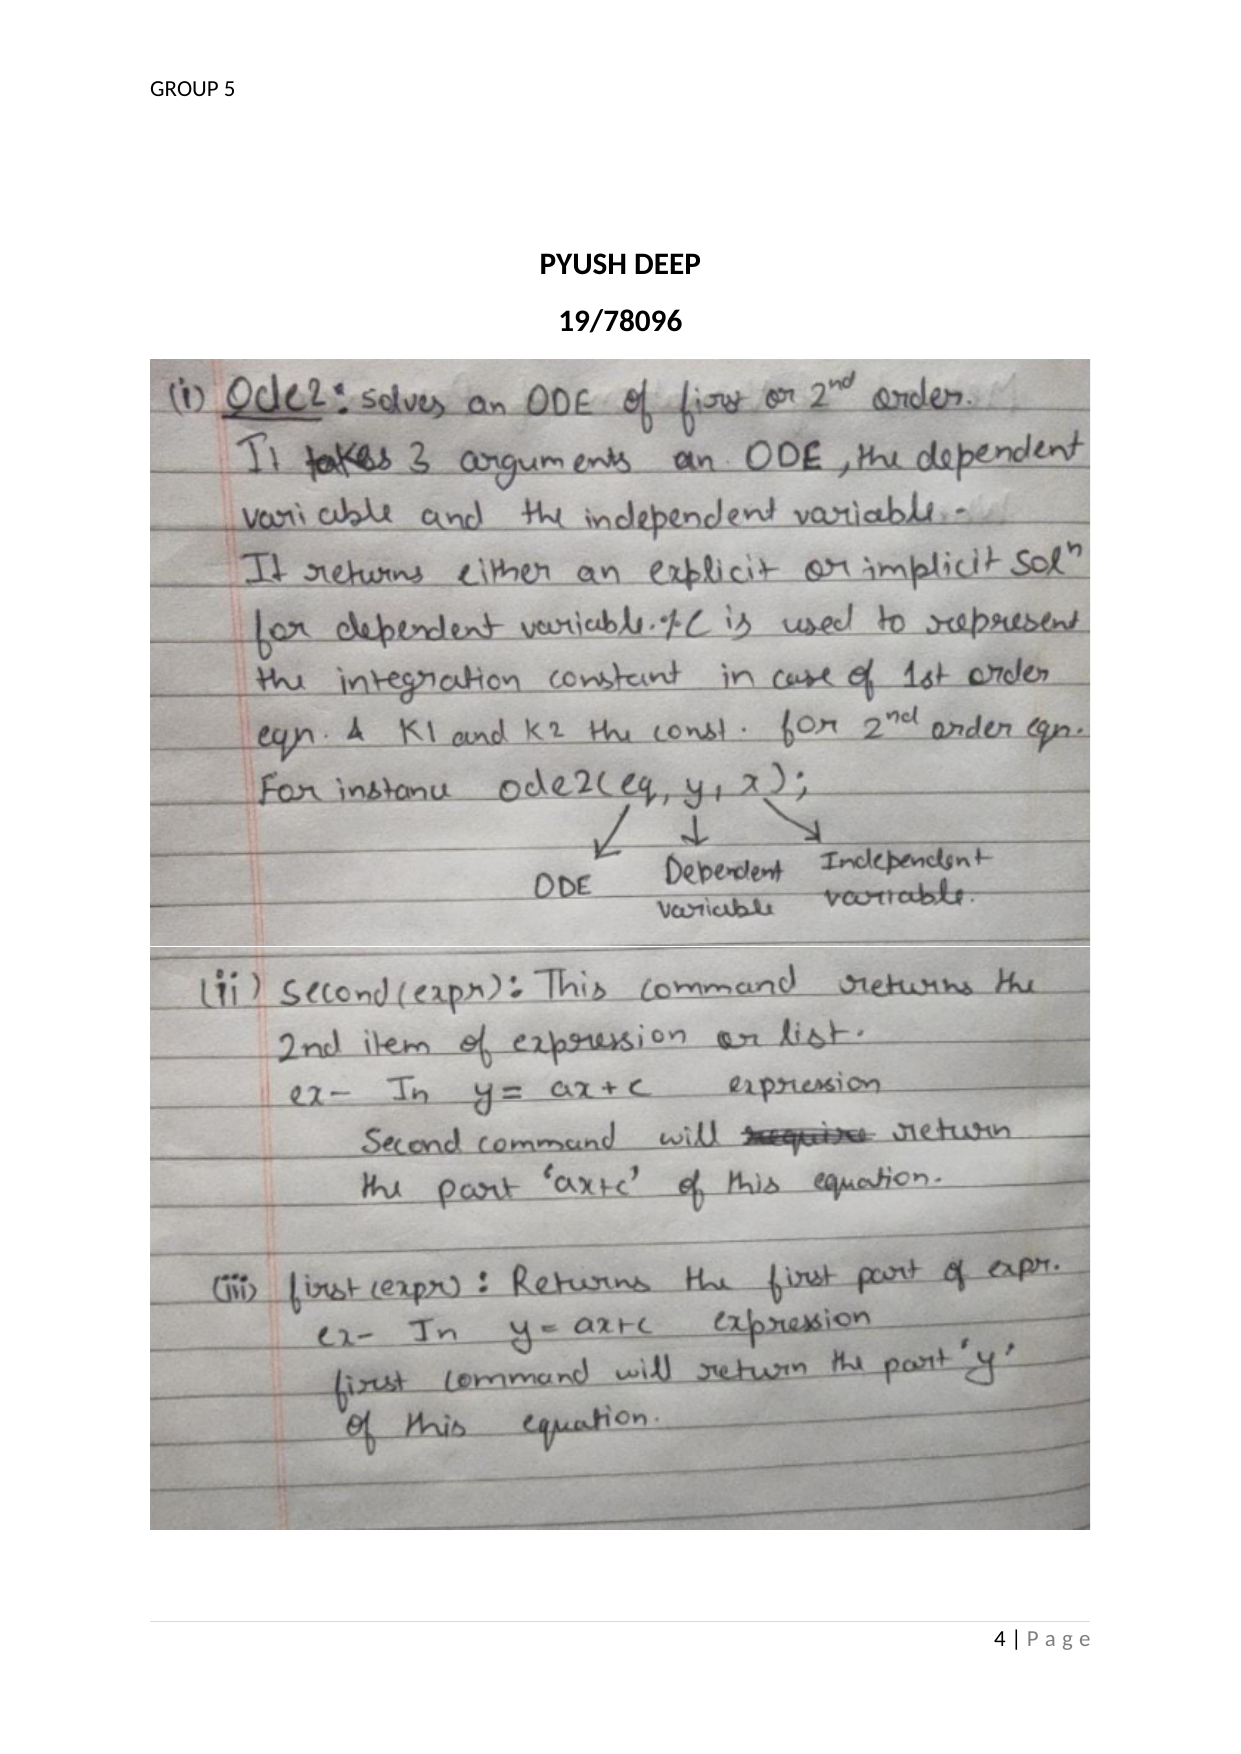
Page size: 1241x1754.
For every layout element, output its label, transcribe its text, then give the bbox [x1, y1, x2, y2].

picture [150, 947, 1091, 1530]
text PYUSH DEEP [150, 244, 1090, 282]
picture [150, 359, 1091, 946]
text 19/78096 [150, 302, 1090, 340]
